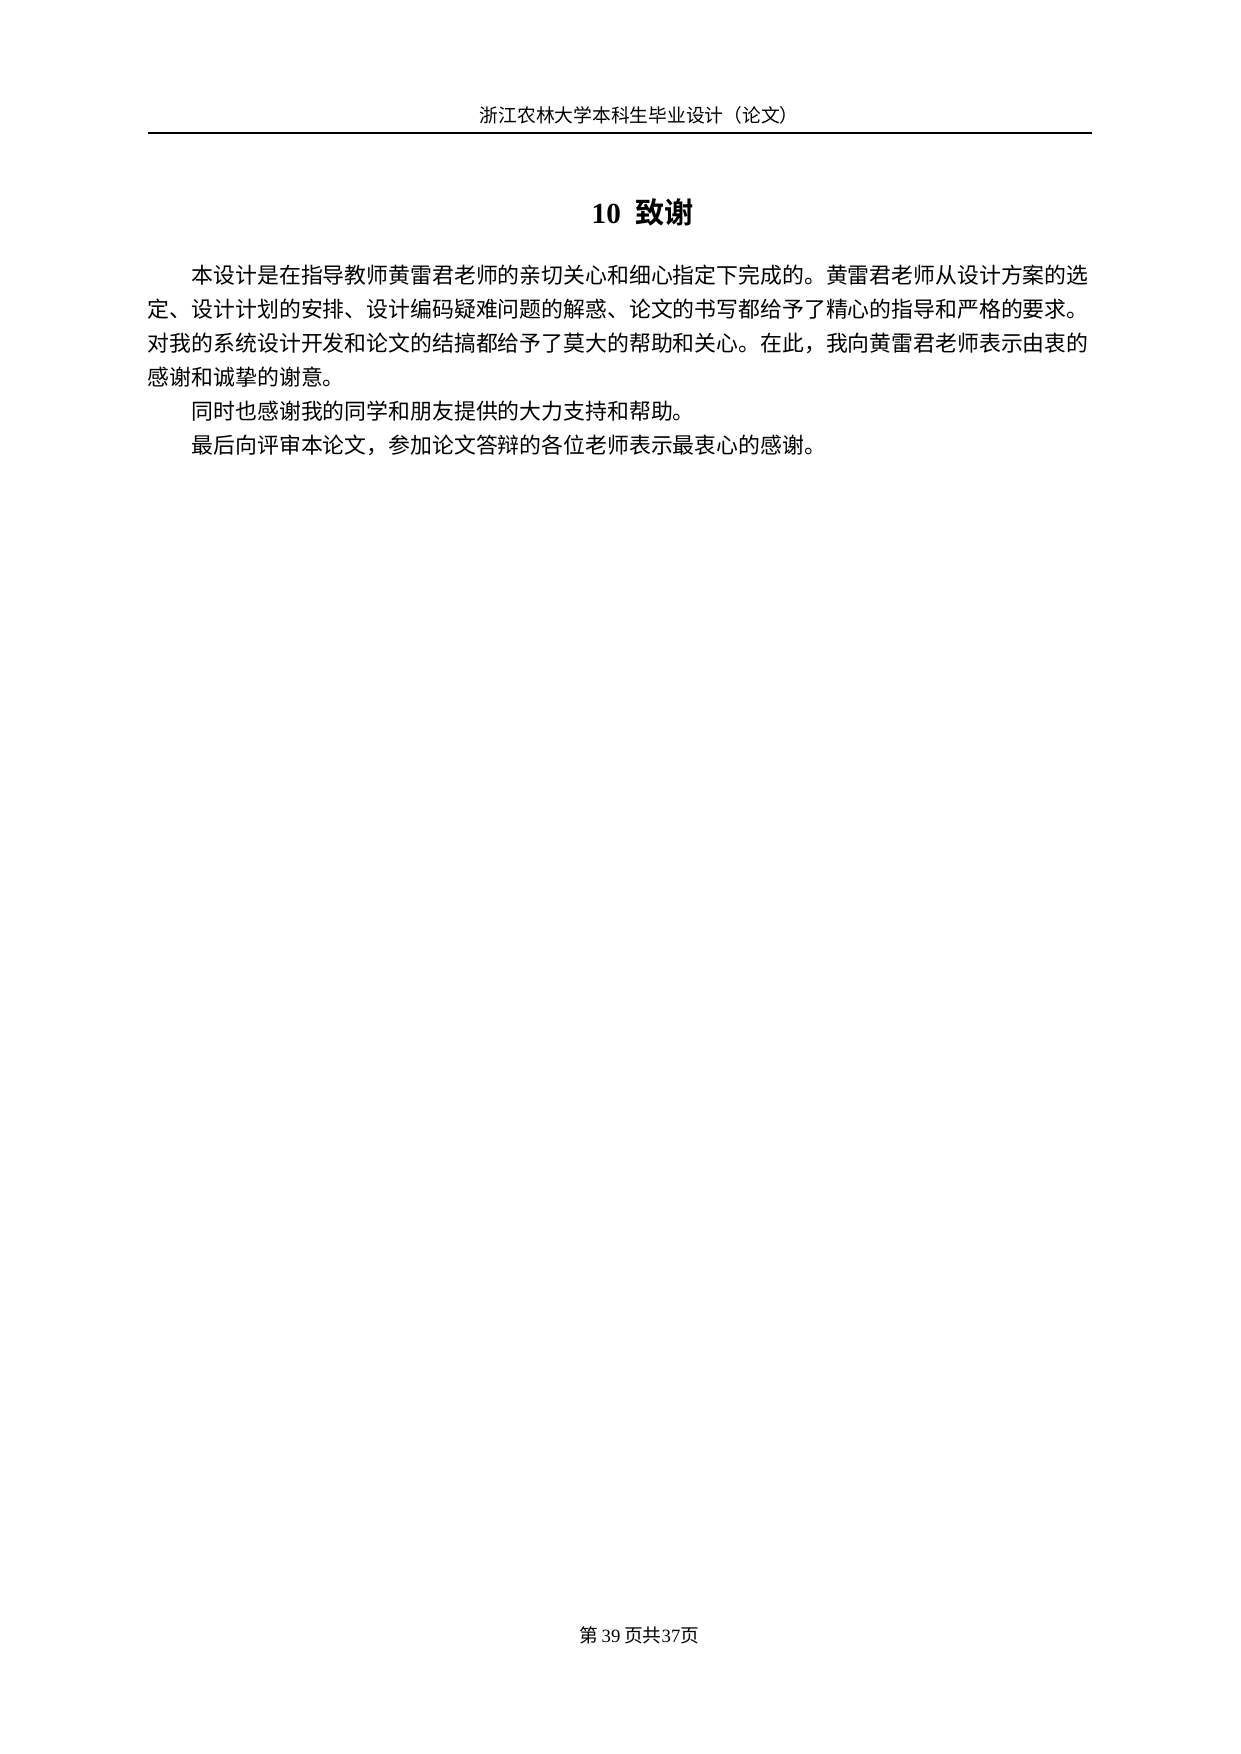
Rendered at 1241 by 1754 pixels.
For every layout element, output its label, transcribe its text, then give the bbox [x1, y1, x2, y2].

text 本设计是在指导教师黄雷君老师的亲切关心和细心指定下完成的。黄雷君老师从设计方案的选定、设计计划的安排、设计编码疑难问题的解惑、论文的书写都给予了精心的指导和严格的要求。对我的系统设计开发和论文的结搞都给予了莫大的帮助和关心。在此，我向黄雷君老师表示由衷的感谢和诚挚的谢意。 [148, 257, 1092, 393]
text 最后向评审本论文，参加论文答辩的各位老师表示最衷心的感谢。 [148, 427, 1092, 461]
subtitle 致谢 [192, 176, 1092, 244]
text 同时也感谢我的同学和朋友提供的大力支持和帮助。 [148, 393, 1092, 427]
